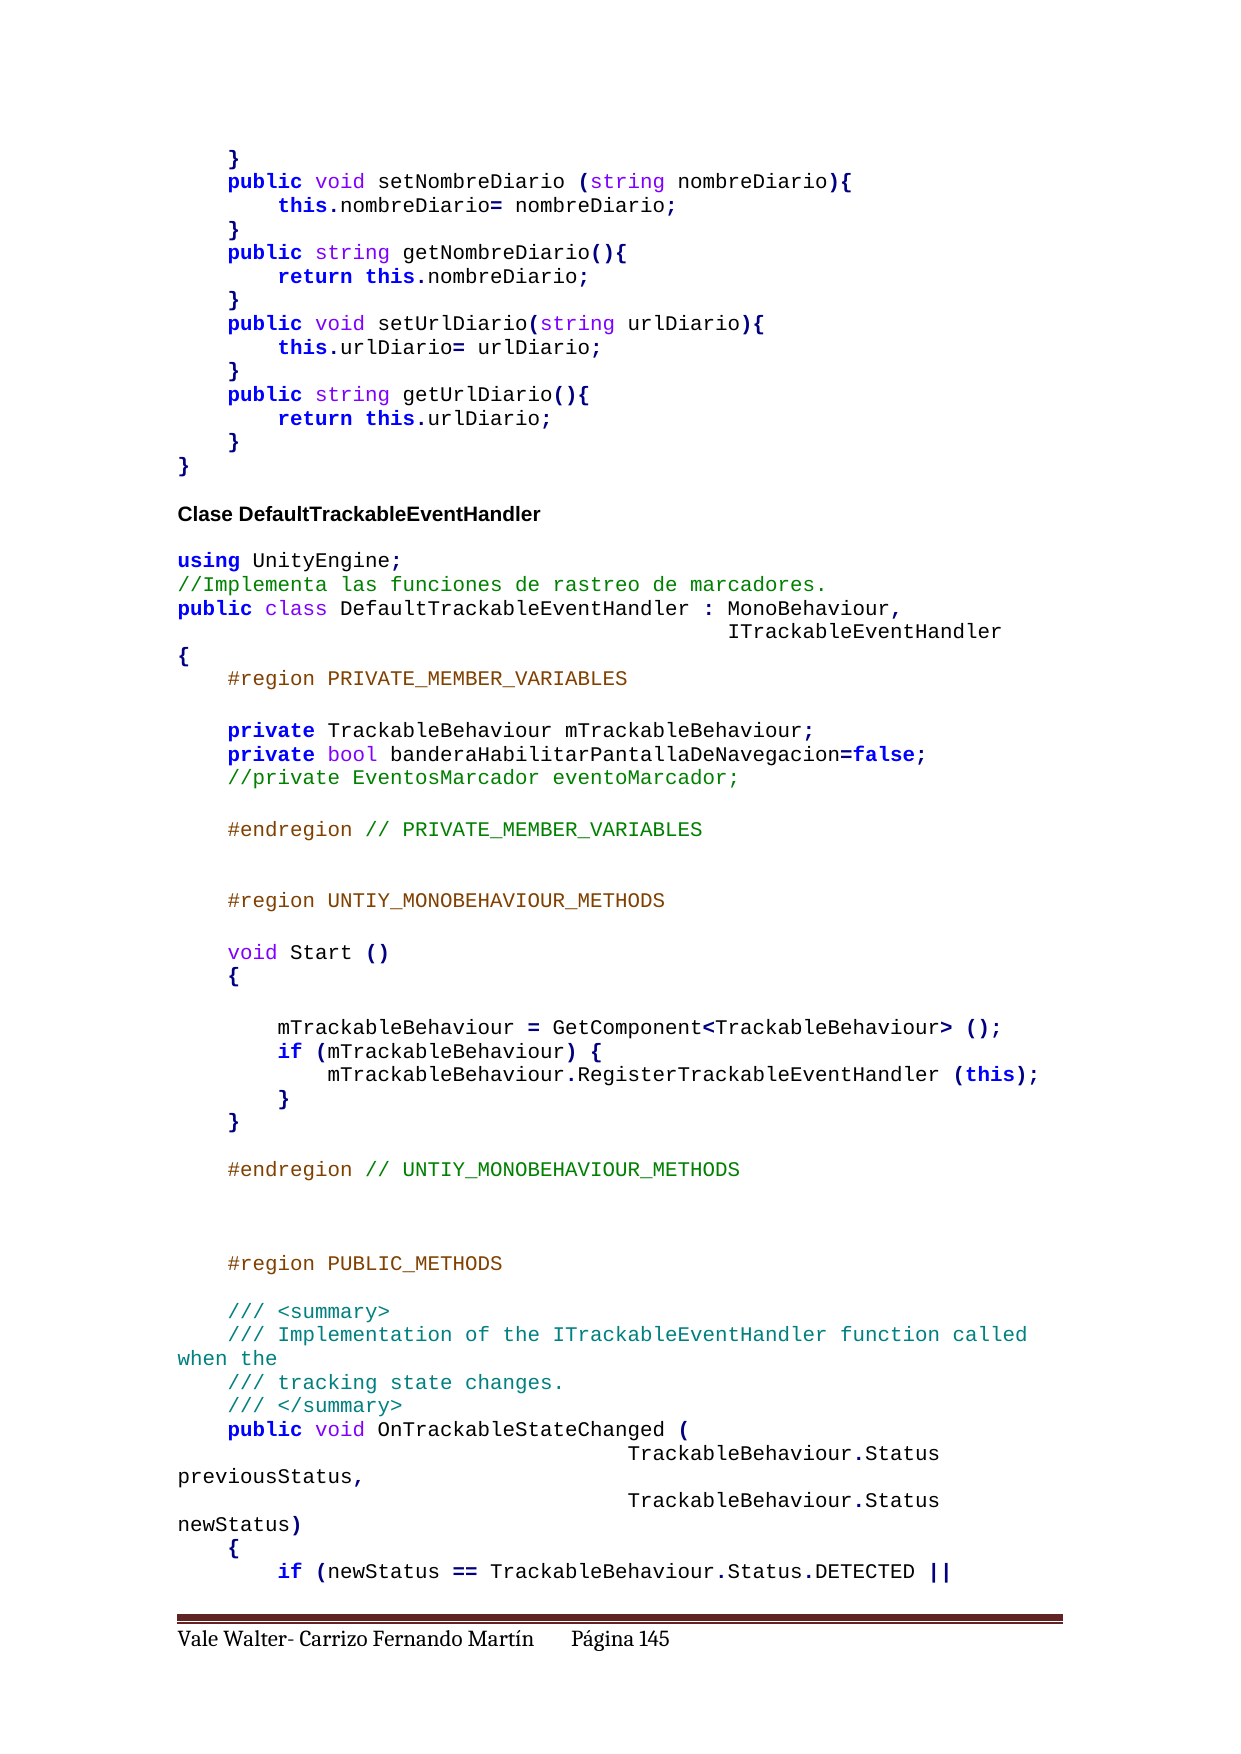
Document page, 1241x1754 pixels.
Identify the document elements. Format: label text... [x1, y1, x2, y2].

text Clase DefaultTrackableEventHandler [177, 502, 1063, 526]
text public void setNombreDiario (string nombreDiario){ [177, 171, 1063, 195]
text TrackableBehaviour.Status previousStatus, [177, 1443, 1063, 1490]
text private bool banderaHabilitarPantallaDeNavegacion=false; [177, 744, 1063, 767]
text public string getUrlDiario(){ [177, 384, 1063, 408]
text } [177, 455, 1063, 479]
text #endregion // PRIVATE_MEMBER_VARIABLES [177, 819, 1063, 843]
text } [177, 218, 1063, 242]
text } [177, 360, 1063, 384]
text return this.nombreDiario; [177, 266, 1063, 289]
text #region PRIVATE_MEMBER_VARIABLES [177, 668, 1063, 692]
text public void setUrlDiario(string urlDiario){ [177, 313, 1063, 337]
text /// tracking state changes. [177, 1372, 1063, 1395]
text this.urlDiario= urlDiario; [177, 337, 1063, 360]
text /// Implementation of the ITrackableEventHandler function called when the [177, 1324, 1063, 1372]
text //Implementa las funciones de rastreo de marcadores. [177, 574, 1063, 597]
text mTrackableBehaviour.RegisterTrackableEventHandler (this); [177, 1064, 1063, 1088]
text } [177, 148, 1063, 171]
text #region UNTIY_MONOBEHAVIOUR_METHODS [177, 890, 1063, 914]
text #region PUBLIC_METHODS [177, 1253, 1063, 1277]
text } [177, 431, 1063, 455]
text } [177, 1088, 1063, 1112]
text return this.urlDiario; [177, 408, 1063, 431]
text } [177, 1112, 1063, 1135]
text public class DefaultTrackableEventHandler : MonoBehaviour, [177, 597, 1063, 621]
text /// <summary> [177, 1301, 1063, 1324]
text this.nombreDiario= nombreDiario; [177, 195, 1063, 218]
text /// </summary> [177, 1395, 1063, 1419]
text void Start () [177, 942, 1063, 965]
text if (mTrackableBehaviour) { [177, 1041, 1063, 1064]
text TrackableBehaviour.Status newStatus) [177, 1490, 1063, 1537]
text ITrackableEventHandler [177, 621, 1063, 645]
text public void OnTrackableStateChanged ( [177, 1419, 1063, 1443]
text private TrackableBehaviour mTrackableBehaviour; [177, 720, 1063, 744]
text } [177, 289, 1063, 313]
text { [177, 1537, 1063, 1561]
text //private EventosMarcador eventoMarcador; [177, 767, 1063, 791]
text public string getNombreDiario(){ [177, 242, 1063, 266]
text if (newStatus == TrackableBehaviour.Status.DETECTED || [177, 1561, 1063, 1584]
text using UnityEngine; [177, 550, 1063, 574]
text #endregion // UNTIY_MONOBEHAVIOUR_METHODS [177, 1159, 1063, 1182]
text { [177, 645, 1063, 668]
text mTrackableBehaviour = GetComponent<TrackableBehaviour> (); [177, 1017, 1063, 1041]
text { [177, 965, 1063, 989]
